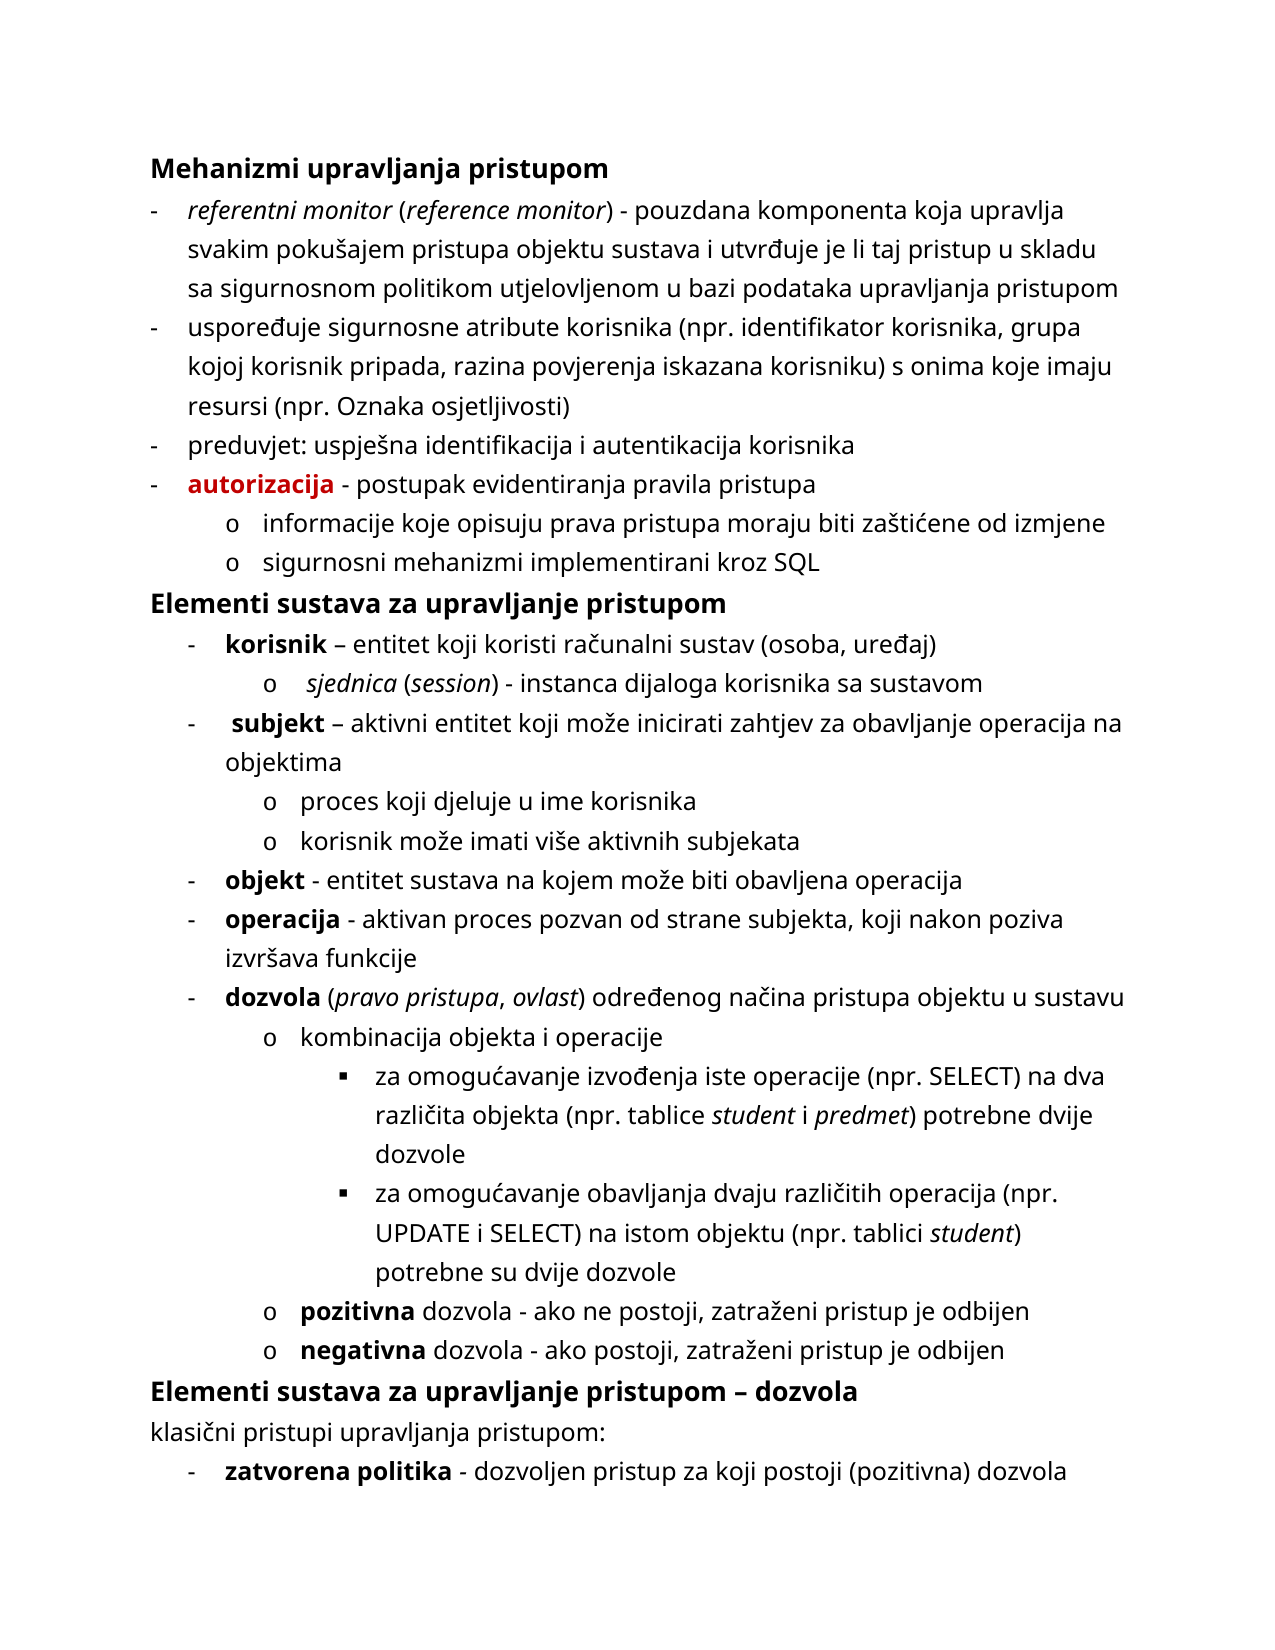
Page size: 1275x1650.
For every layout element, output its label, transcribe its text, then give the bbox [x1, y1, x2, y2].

list sigurnosni mehanizmi implementirani kroz SQL [225, 545, 1125, 579]
list korisnik može imati više aktivnih subjekata [262, 823, 1125, 857]
list za omogućavanje izvođenja iste operacije (npr. SELECT) na dva različita objekta (npr. tablice student i predmet) potrebne dvije dozvole [337, 1058, 1125, 1171]
list referentni monitor (reference monitor) - pouzdana komponenta koja upravlja svakim pokušajem pristupa objektu sustava i utvrđuje je li taj pristup u skladu sa sigurnosnom politikom utjelovljenom u bazi podataka upravljanja pristupom [150, 192, 1125, 305]
list pozitivna dozvola - ako ne postoji, zatraženi pristup je odbijen [262, 1293, 1125, 1328]
list preduvjet: uspješna identifikacija i autentikacija korisnika [150, 427, 1125, 461]
list uspoređuje sigurnosne atribute korisnika (npr. identifikator korisnika, grupa kojoj korisnik pripada, razina povjerenja iskazana korisniku) s onima koje imaju resursi (npr. Oznaka osjetljivosti) [150, 310, 1125, 422]
text Elementi sustava za upravljanje pristupom – dozvola [150, 1372, 1125, 1409]
list proces koji djeluje u ime korisnika [262, 784, 1125, 818]
list za omogućavanje obavljanja dvaju različitih operacija (npr. UPDATE i SELECT) na istom objektu (npr. tablici student) potrebne su dvije dozvole [337, 1176, 1125, 1288]
list objekt - entitet sustava na kojem može biti obavljena operacija [187, 862, 1125, 897]
list korisnik – entitet koji koristi računalni sustav (osoba, uređaj) [187, 627, 1125, 661]
list operacija - aktivan proces pozvan od strane subjekta, koji nakon poziva izvršava funkcije [187, 902, 1125, 975]
text Elementi sustava za upravljanje pristupom [150, 584, 1125, 621]
list subjekt – aktivni entitet koji može inicirati zahtjev za obavljanje operacija na objektima [187, 705, 1125, 779]
list negativna dozvola - ako postoji, zatraženi pristup je odbijen [262, 1333, 1125, 1367]
list informacije koje opisuju prava pristupa moraju biti zaštićene od izmjene [225, 506, 1125, 540]
list zatvorena politika - dozvoljen pristup za koji postoji (pozitivna) dozvola [187, 1454, 1125, 1488]
text klasični pristupi upravljanja pristupom: [150, 1415, 1125, 1449]
text Mehanizmi upravljanja pristupom [150, 150, 1125, 187]
list autorizacija - postupak evidentiranja pravila pristupa [150, 467, 1125, 501]
list dozvola (pravo pristupa, ovlast) određenog načina pristupa objektu u sustavu [187, 980, 1125, 1014]
list kombinacija objekta i operacije [262, 1019, 1125, 1053]
list sjednica (session) - instanca dijaloga korisnika sa sustavom [262, 666, 1125, 700]
